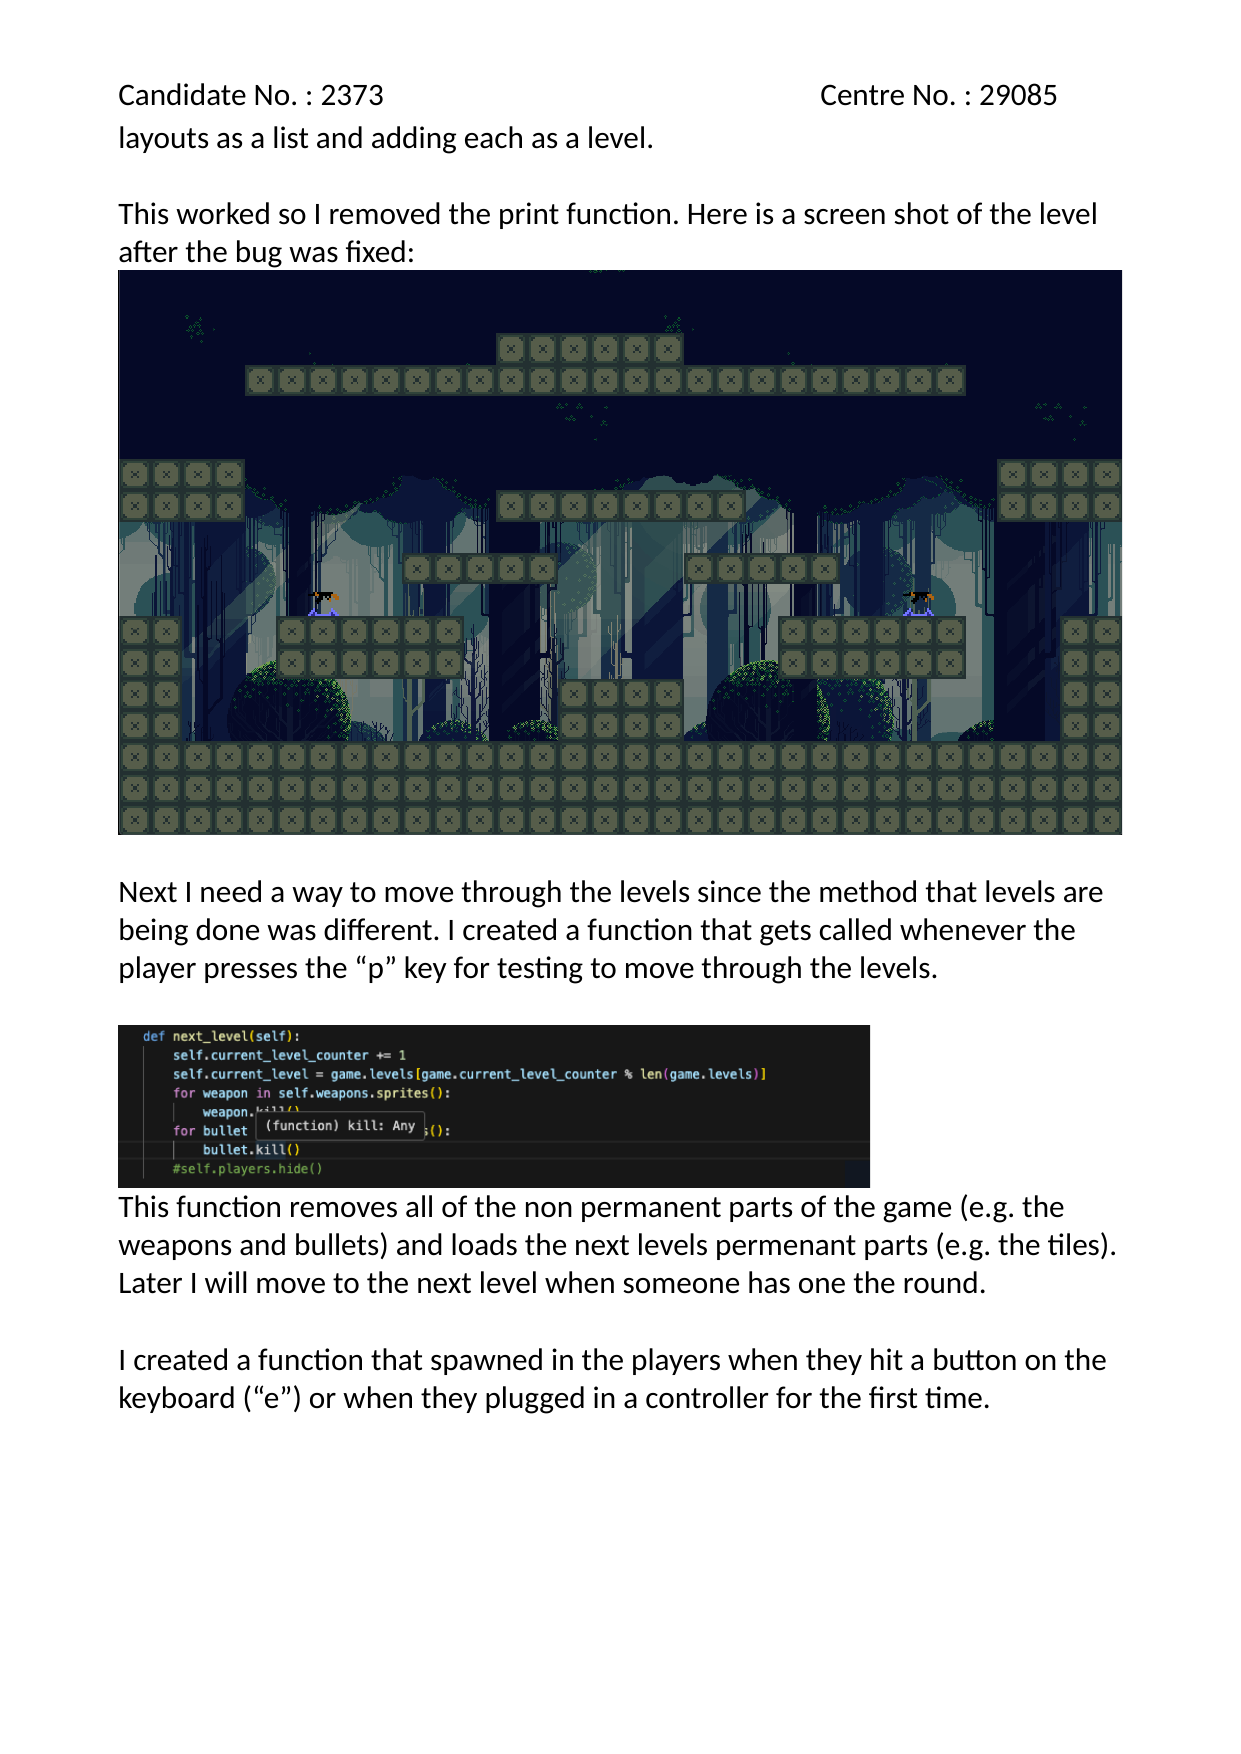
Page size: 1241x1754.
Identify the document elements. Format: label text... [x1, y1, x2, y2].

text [118, 118, 1122, 156]
text This worked so I removed the print function. Here is a screen shot of the level after the bug was fixed: [118, 194, 1122, 270]
picture [118, 1025, 871, 1188]
text I created a function that spawned in the players when they hit a button on the keyboard (“e”) or when they plugged in a controller for the first time. [118, 1340, 1122, 1416]
picture [118, 270, 1123, 835]
text Next I need a way to move through the levels since the method that levels are being done was different. I created a function that gets called whenever the player presses the “p” key for testing to move through the levels. [118, 872, 1122, 987]
text This function removes all of the non permanent parts of the game (e.g. the weapons and bullets) and loads the next levels permenant parts (e.g. the tiles). Later I will move to the next level when someone has one the round. [118, 1187, 1122, 1302]
